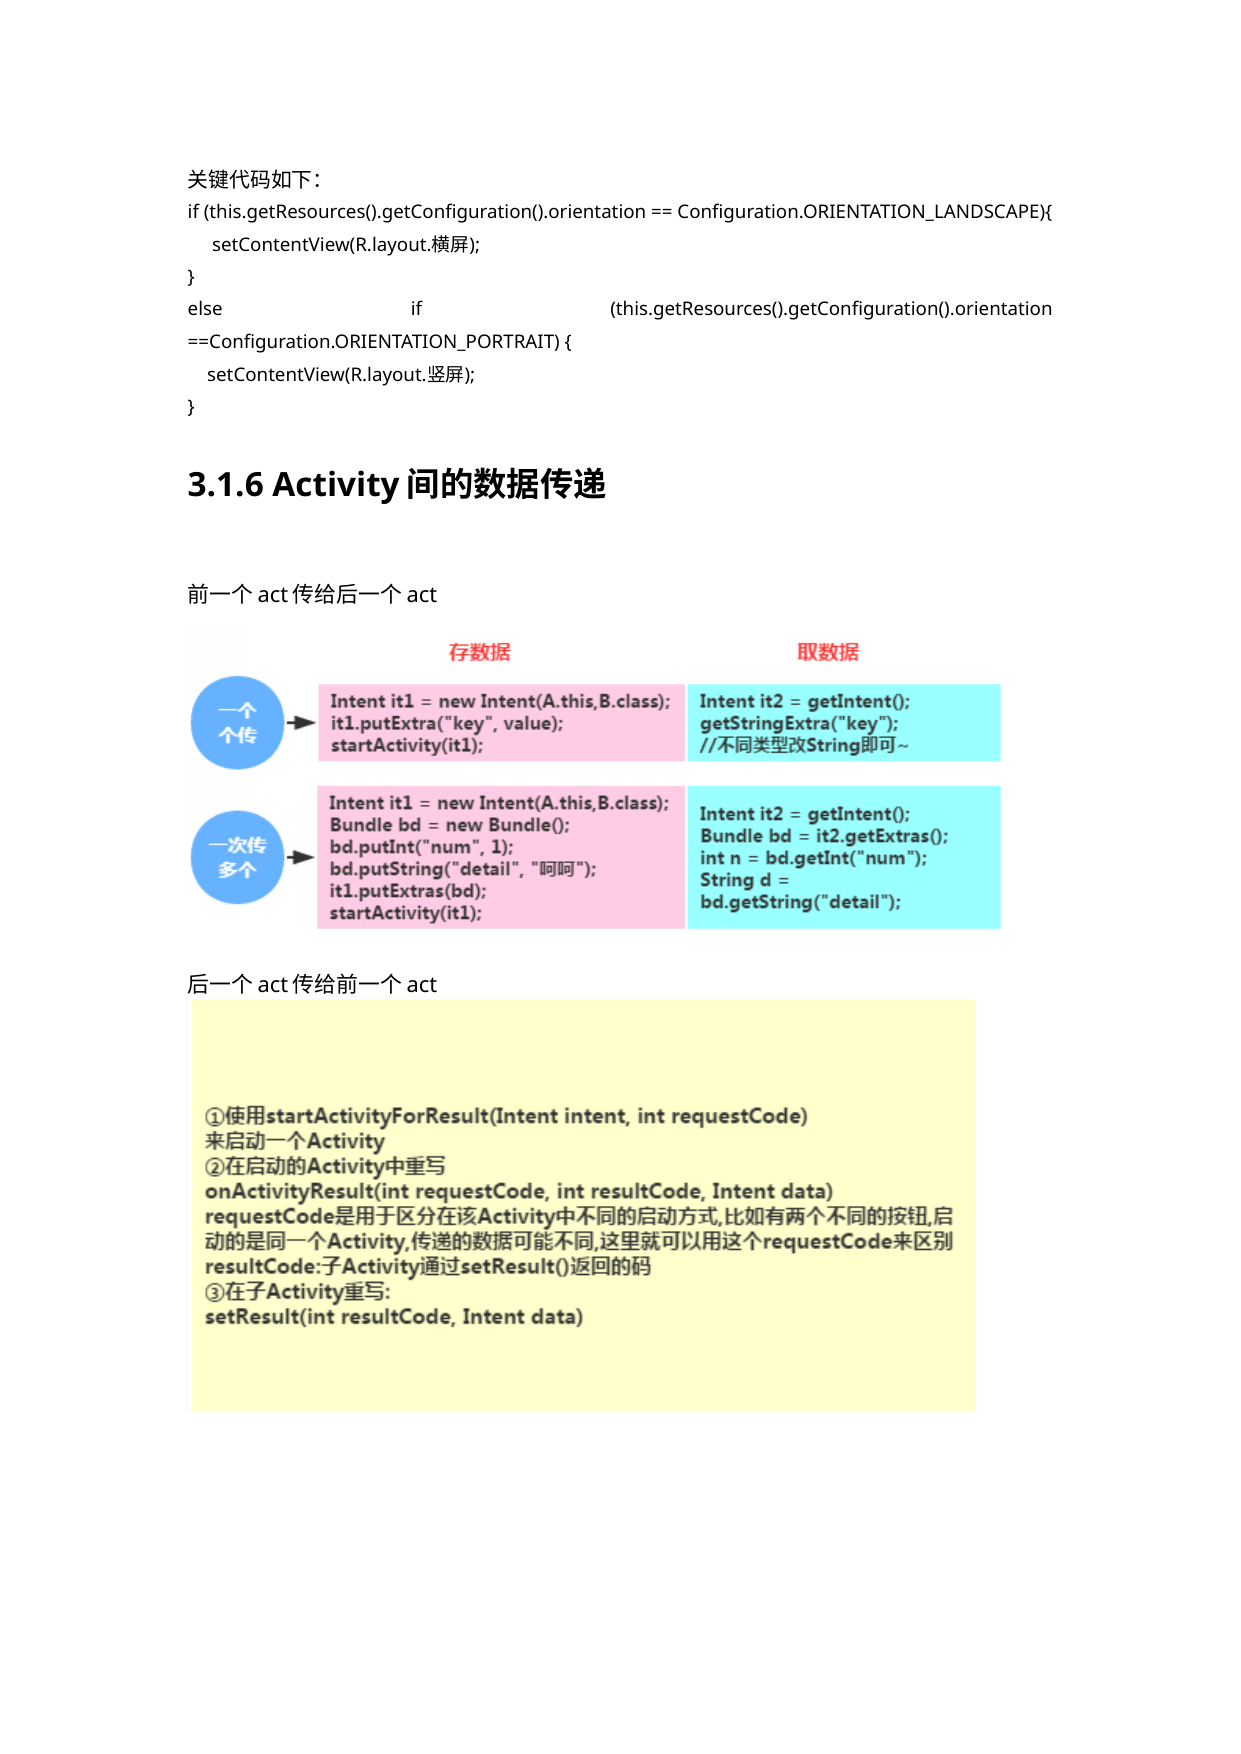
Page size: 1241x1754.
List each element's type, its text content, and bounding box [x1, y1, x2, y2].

text else if (this.getResources().getConfiguration().orientation ==Configuration.ORIENTATION_PORTRAIT) { [187, 292, 1053, 357]
text setContentView(R.layout.竖屏); [187, 357, 1053, 389]
text } [187, 389, 1053, 422]
picture [187, 998, 976, 1412]
picture [187, 624, 1053, 951]
text if (this.getResources().getConfiguration().orientation == Configuration.ORIENTATION_LANDSCAPE){ [187, 194, 1053, 227]
subtitle 3.1.6 Activity间的数据传递 [187, 449, 1053, 514]
text 后一个act传给前一个act [187, 966, 1053, 999]
text 前一个act传给后一个act [187, 576, 1053, 609]
text } [187, 259, 1053, 292]
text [187, 162, 1053, 194]
text setContentView(R.layout.横屏); [187, 227, 1053, 259]
